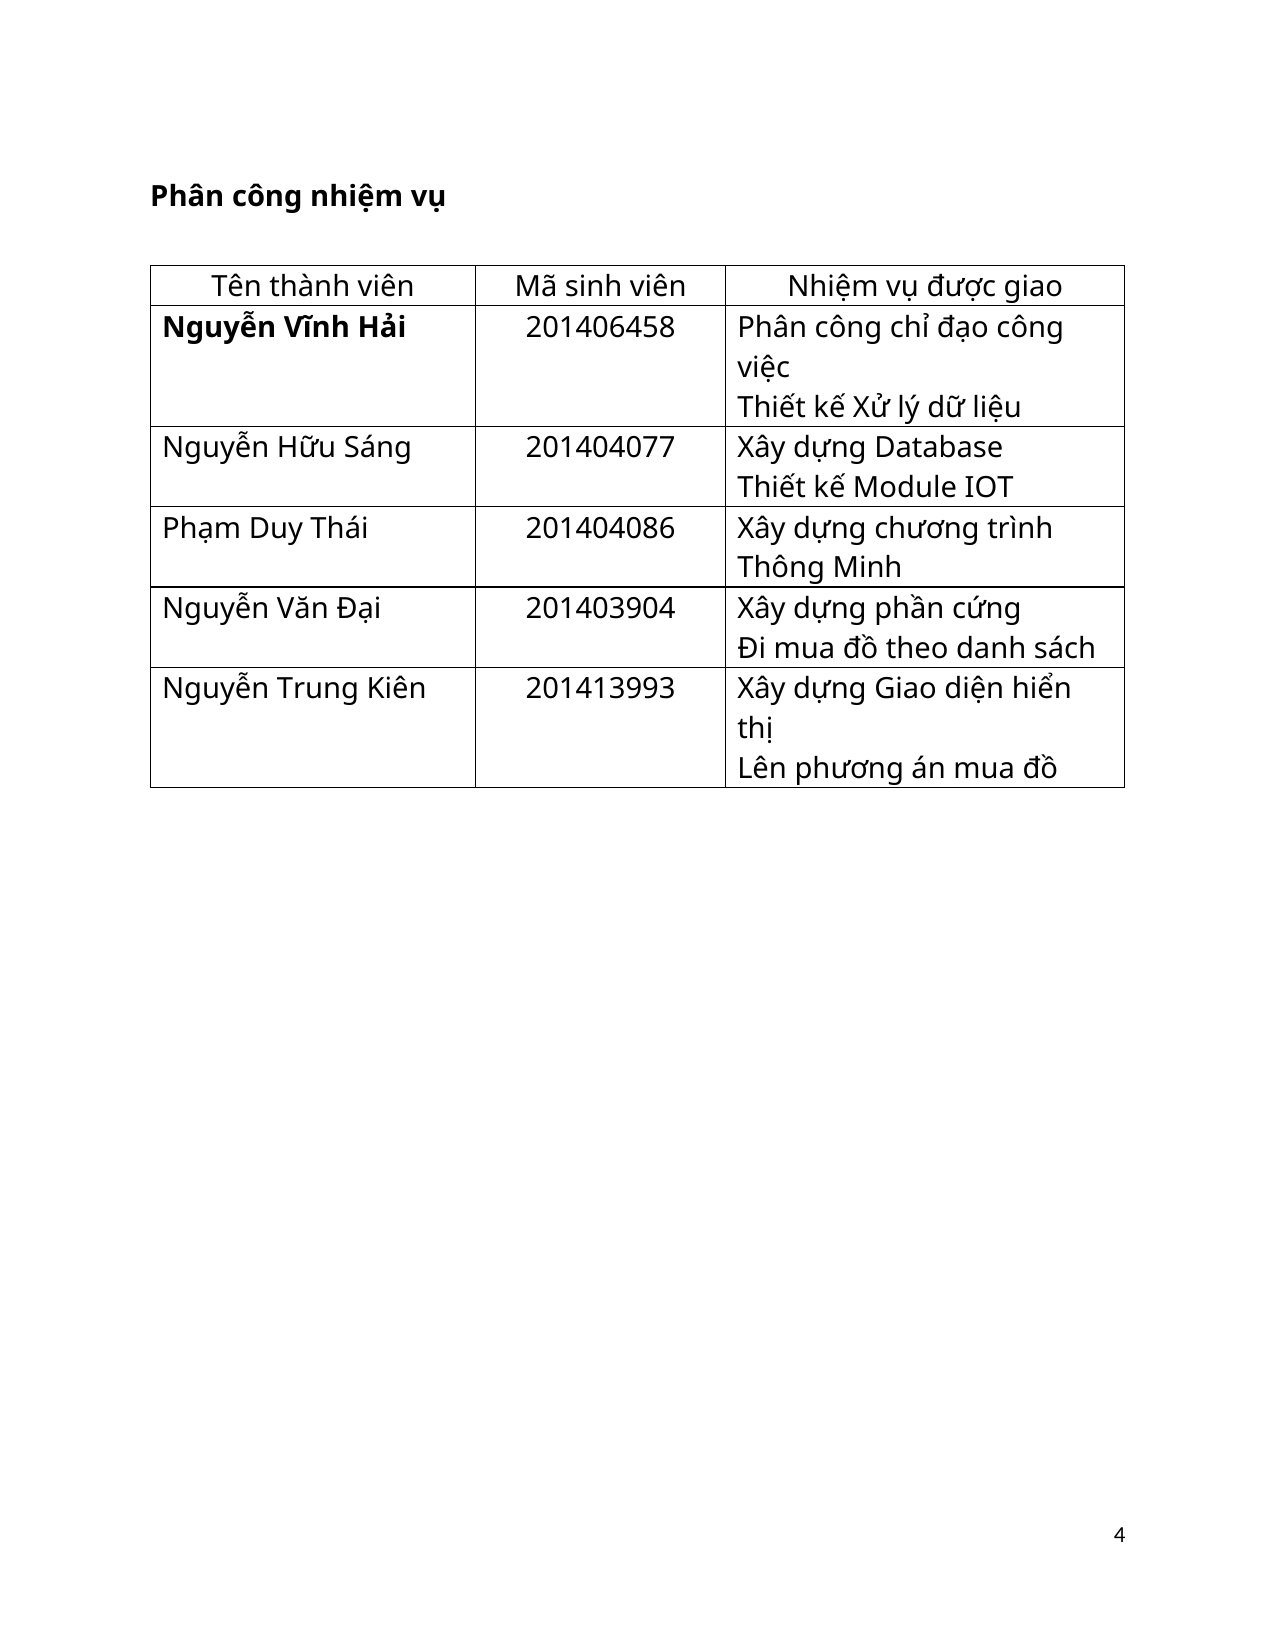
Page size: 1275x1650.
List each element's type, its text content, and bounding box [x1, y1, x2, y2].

table_header Mã sinh viên [476, 266, 725, 305]
table_cell Phạm Duy Thái [151, 507, 475, 586]
subtitle Phân công nhiệm vụ [150, 175, 1125, 215]
table_header Nhiệm vụ được giao [726, 266, 1124, 305]
table_cell 201413993 [476, 668, 725, 787]
table_cell Xây dựng Giao diện hiển thị Lên phương án mua đồ [726, 668, 1124, 787]
table_cell Phân công chỉ đạo công việc Thiết kế Xử lý dữ liệu [726, 306, 1124, 426]
table_cell 201404086 [476, 507, 725, 586]
table_cell Xây dựng Database Thiết kế Module IOT [726, 427, 1124, 506]
table_cell Nguyễn Hữu Sáng [151, 427, 475, 506]
table_cell Nguyễn Văn Đại [151, 588, 475, 667]
table_cell Nguyễn Vĩnh Hải [151, 306, 475, 426]
table_cell 201406458 [476, 306, 725, 426]
table_header Tên thành viên [151, 266, 475, 305]
table_cell Xây dựng phần cứng Đi mua đồ theo danh sách [726, 588, 1124, 667]
table_cell 201403904 [476, 588, 725, 667]
table_cell 201404077 [476, 427, 725, 506]
table_cell Xây dựng chương trình Thông Minh [726, 507, 1124, 586]
table_cell Nguyễn Trung Kiên [151, 668, 475, 787]
